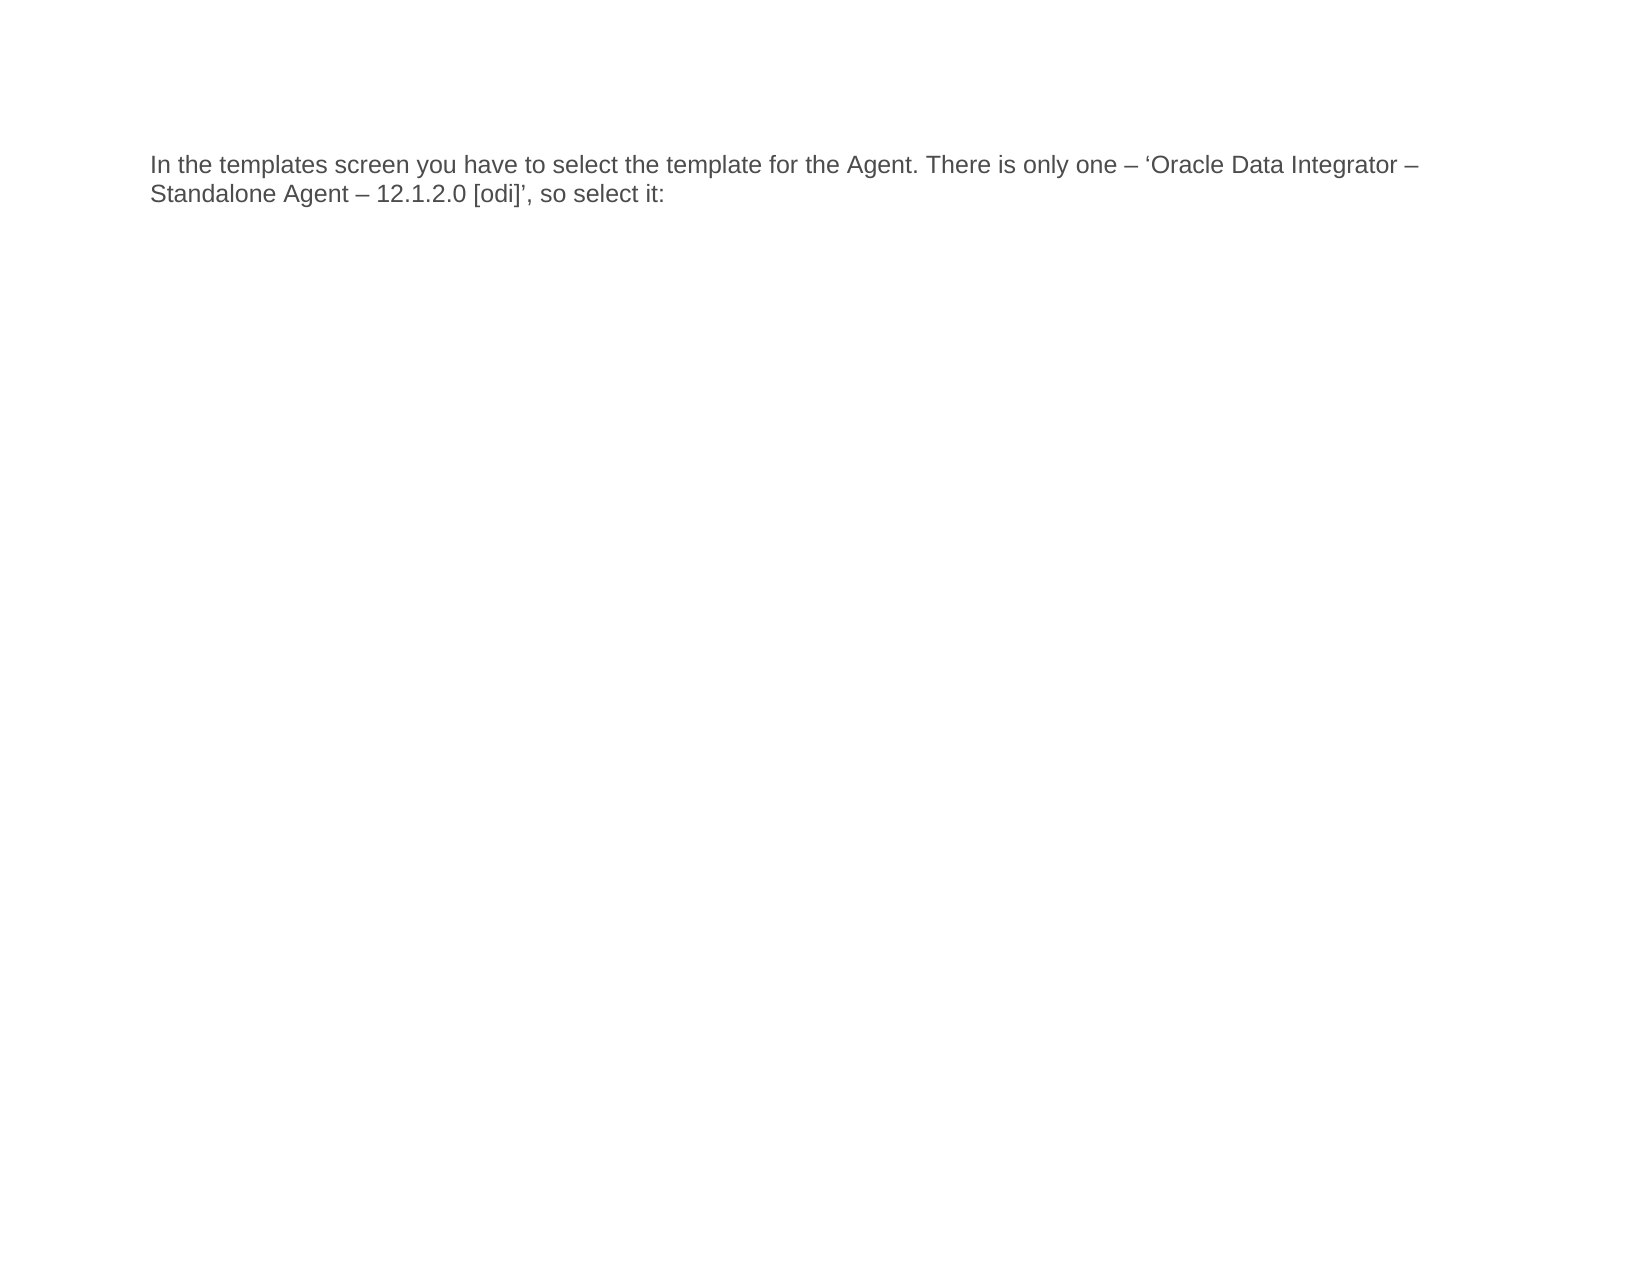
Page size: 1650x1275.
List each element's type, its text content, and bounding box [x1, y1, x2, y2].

text In the templates screen you have to select the template for the Agent. There is only one – ‘Oracle Data Integrator – Standalone Agent – 12.1.2.0 [odi]’, so select it: [150, 150, 1500, 207]
